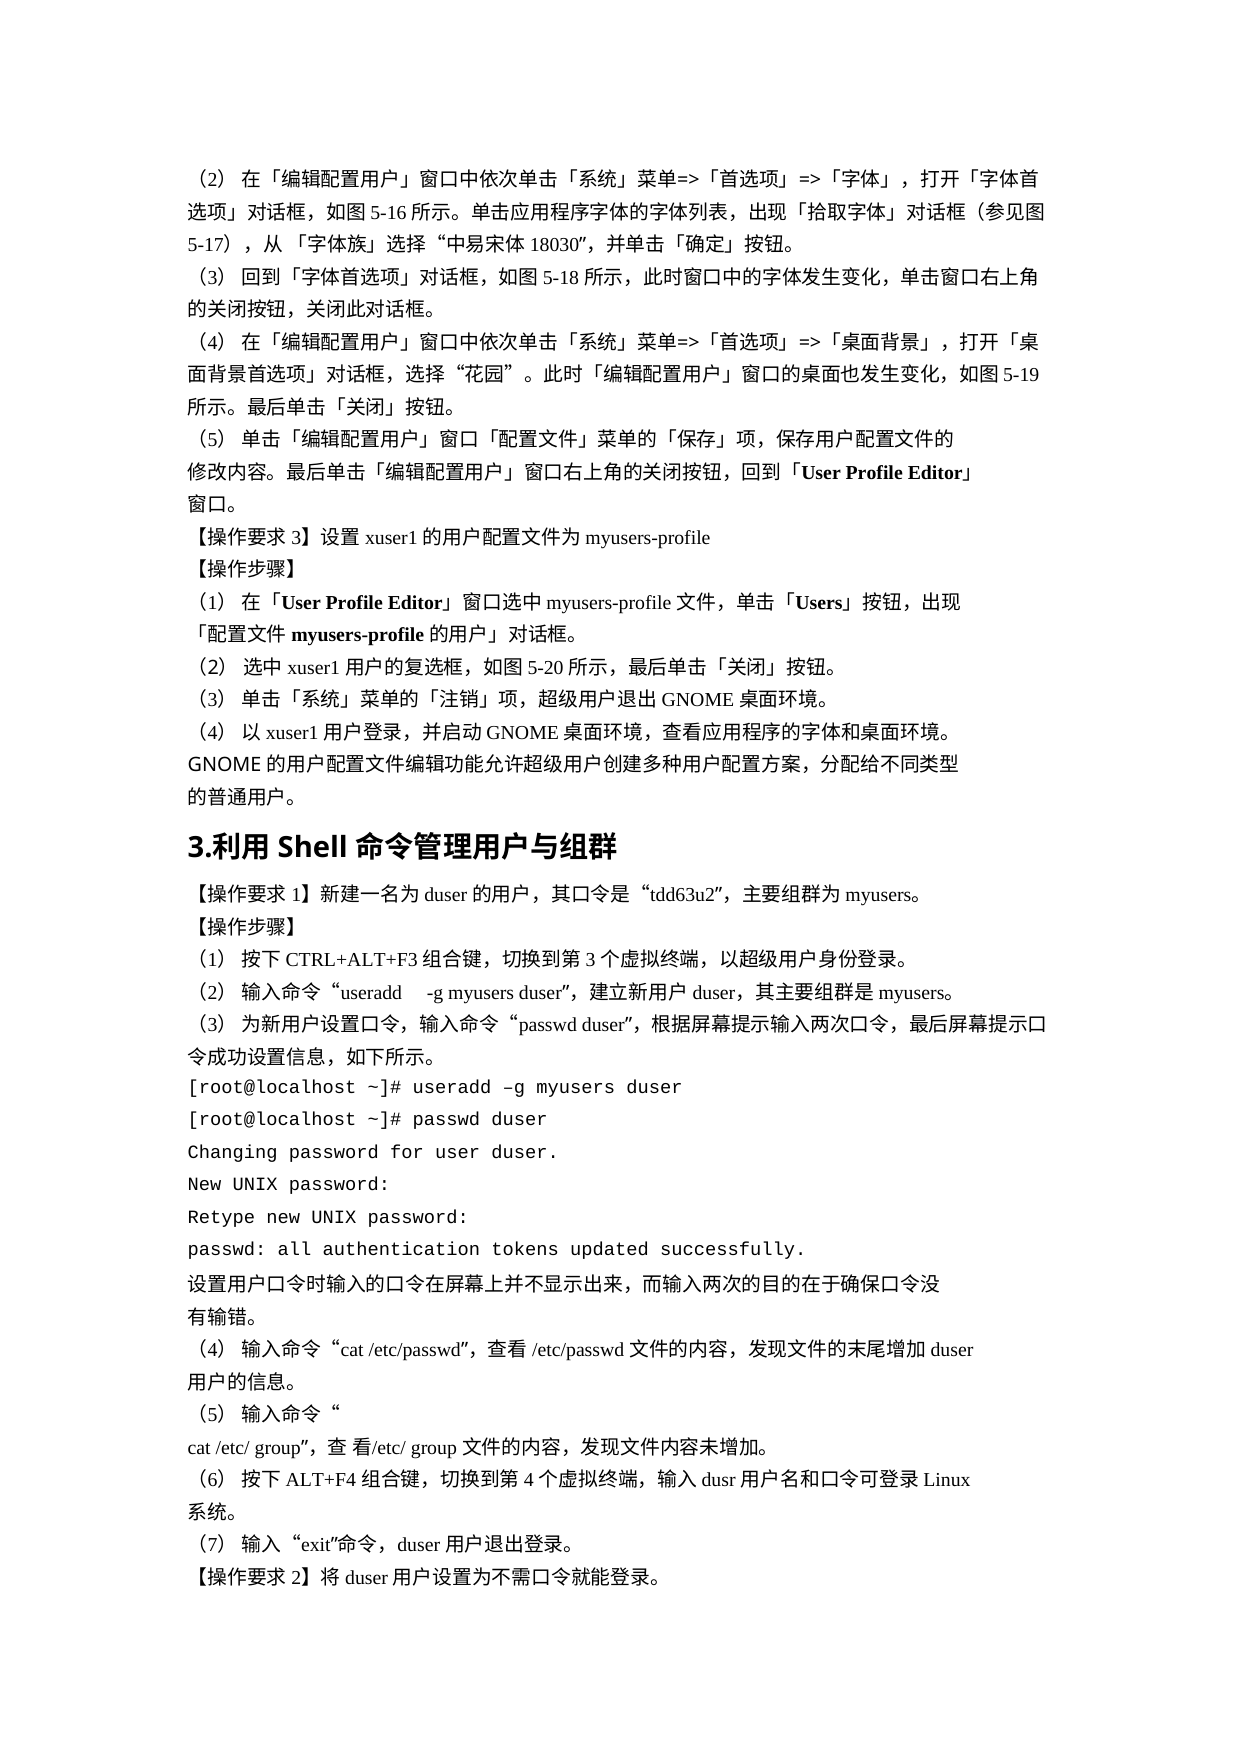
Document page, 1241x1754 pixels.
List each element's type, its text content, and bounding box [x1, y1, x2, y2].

text （7） 输入“exit”命令，duser 用户退出登录。 [187, 1527, 1053, 1559]
text （3） 回到「字体首选项」对话框，如图 5-18 所示，此时窗口中的字体发生变化，单击窗口右上角的关闭按钮，关闭此对话框。 [187, 259, 1053, 324]
text （1） 按下 CTRL+ALT+F3 组合键，切换到第 3 个虚拟终端，以超级用户身份登录。 [187, 942, 1053, 974]
text 「配置文件 myusers-profile 的用户」对话框。 [187, 617, 1053, 649]
text （3） 为新用户设置口令，输入命令“passwd duser”，根据屏幕提示输入两次口令，最后屏幕提示口令成功设置信息，如下所示。 [187, 1007, 1053, 1072]
text 修改内容。最后单击「编辑配置用户」窗口右上角的关闭按钮，回到「User Profile Editor」 [187, 454, 1053, 487]
text passwd: all authentication tokens updated successfully. [187, 1234, 1053, 1267]
text 【操作要求 3】设置 xuser1 的用户配置文件为 myusers-profile [187, 519, 1053, 552]
text [root@localhost ~]# useradd –g myusers duser [187, 1072, 1053, 1104]
text Retype new UNIX password: [187, 1202, 1053, 1234]
text 有输错。 [187, 1299, 1053, 1332]
text （1） 在「User Profile Editor」窗口选中 myusers-profile 文件，单击「Users」按钮，出现 [187, 584, 1053, 617]
text 窗口。 [187, 487, 1053, 519]
text （4） 以 xuser1 用户登录，并启动 GNOME 桌面环境，查看应用程序的字体和桌面环境。 [187, 714, 1053, 747]
text 设置用户口令时输入的口令在屏幕上并不显示出来，而输入两次的目的在于确保口令没 [187, 1267, 1053, 1299]
text [root@localhost ~]# passwd duser [187, 1104, 1053, 1137]
text （3） 单击「系统」菜单的「注销」项，超级用户退出 GNOME 桌面环境。 [187, 682, 1053, 714]
text 【操作要求 2】将 duser 用户设置为不需口令就能登录。 [187, 1559, 1053, 1592]
text 用户的信息。 [187, 1364, 1053, 1397]
text （4） 输入命令“cat /etc/passwd”，查看 /etc/passwd 文件的内容，发现文件的末尾增加 duser [187, 1332, 1053, 1364]
text （2） 在「编辑配置用户」窗口中依次单击「系统」菜单=>「首选项」=>「字体」，打开「字体首选项」对话框，如图 5-16 所示。单击应用程序字体的字体列表，出现「拾取字体」对话框（参见图 5-17），从 「字体族」选择“中易宋体 18030”，并单击「确定」按钮。 [187, 162, 1053, 259]
text 【操作步骤】 [187, 552, 1053, 584]
text cat /etc/ group”，查 看/etc/ group 文件的内容，发现文件内容未增加。 [187, 1429, 1053, 1462]
text GNOME 的用户配置文件编辑功能允许超级用户创建多种用户配置方案，分配给不同类型 [187, 747, 1053, 779]
text 系统。 [187, 1494, 1053, 1527]
text （4） 在「编辑配置用户」窗口中依次单击「系统」菜单=>「首选项」=>「桌面背景」，打开「桌面背景首选项」对话框，选择“花园”。此时「编辑配置用户」窗口的桌面也发生变化，如图5-19 所示。最后单击「关闭」按钮。 [187, 324, 1053, 422]
text （5） 单击「编辑配置用户」窗口「配置文件」菜单的「保存」项，保存用户配置文件的 [187, 422, 1053, 454]
text （6） 按下 ALT+F4 组合键，切换到第 4 个虚拟终端，输入 dusr 用户名和口令可登录 Linux [187, 1462, 1053, 1494]
text Changing password for user duser. [187, 1137, 1053, 1169]
text 的普通用户。 [187, 779, 1053, 812]
text New UNIX password: [187, 1169, 1053, 1202]
text （5） 输入命令“ [187, 1397, 1053, 1429]
text 3.利用 Shell 命令管理用户与组群 [187, 812, 1053, 877]
text 【操作步骤】 [187, 909, 1053, 942]
text （2） 输入命令“useradd -g myusers duser”，建立新用户 duser，其主要组群是 myusers。 [187, 974, 1053, 1007]
list 选中 xuser1 用户的复选框，如图 5-20 所示，最后单击「关闭」按钮。 [187, 649, 1053, 682]
text 【操作要求 1】新建一名为 duser 的用户，其口令是“tdd63u2”，主要组群为 myusers。 [187, 877, 1053, 909]
